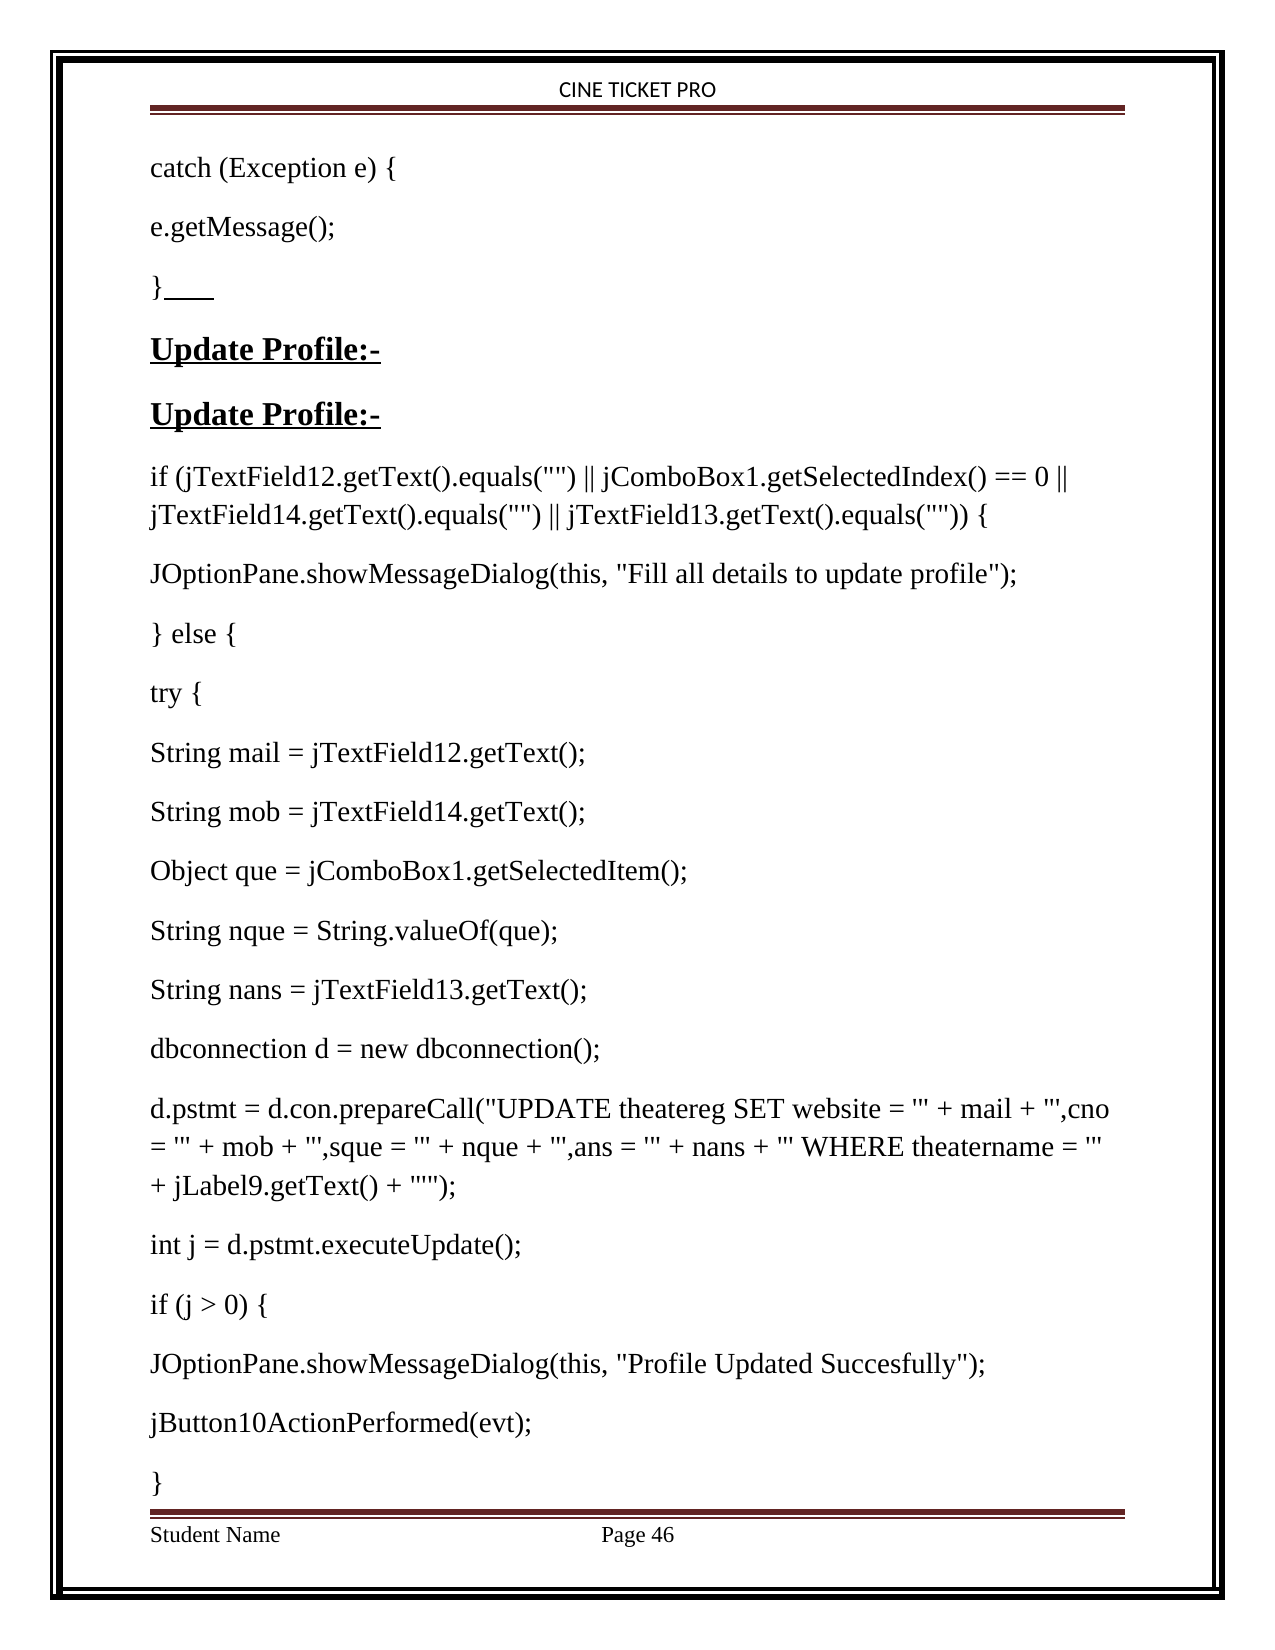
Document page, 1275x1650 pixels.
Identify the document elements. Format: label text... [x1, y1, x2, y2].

text JOptionPane.showMessageDialog(this, "Fill all details to update profile"); [150, 557, 1125, 590]
text String nans = jTextField13.getText(); [150, 972, 1125, 1006]
text Object que = jComboBox1.getSelectedItem(); [150, 853, 1125, 887]
text try { [150, 675, 1125, 709]
text Update Profile:- [150, 394, 1125, 432]
text catch (Exception e) { [150, 150, 1125, 183]
text } [150, 269, 1125, 302]
text } else { [150, 616, 1125, 649]
text jButton10ActionPerformed(evt); [150, 1406, 1125, 1439]
text dbconnection d = new dbconnection(); [150, 1032, 1125, 1065]
text String mail = jTextField12.getText(); [150, 735, 1125, 768]
text } [150, 1465, 1125, 1498]
text JOptionPane.showMessageDialog(this, "Profile Updated Succesfully"); [150, 1346, 1125, 1380]
text String mob = jTextField14.getText(); [150, 794, 1125, 828]
text d.pstmt = d.con.prepareCall("UPDATE theatereg SET website = '" + mail + "',cno = '" + mob + "',sque = '" + nque + "',ans = '" + nans + "' WHERE theatername = '" + jLabel9.getText() + "'"); [150, 1091, 1125, 1202]
text if (j > 0) { [150, 1287, 1125, 1320]
text if (jTextField12.getText().equals("") || jComboBox1.getSelectedIndex() == 0 || jTextField14.getText().equals("") || jTextField13.getText().equals("")) { [150, 459, 1125, 531]
text int j = d.pstmt.executeUpdate(); [150, 1227, 1125, 1261]
text Update Profile:- [150, 329, 1125, 367]
text String nque = String.valueOf(que); [150, 913, 1125, 946]
text e.getMessage(); [150, 209, 1125, 243]
